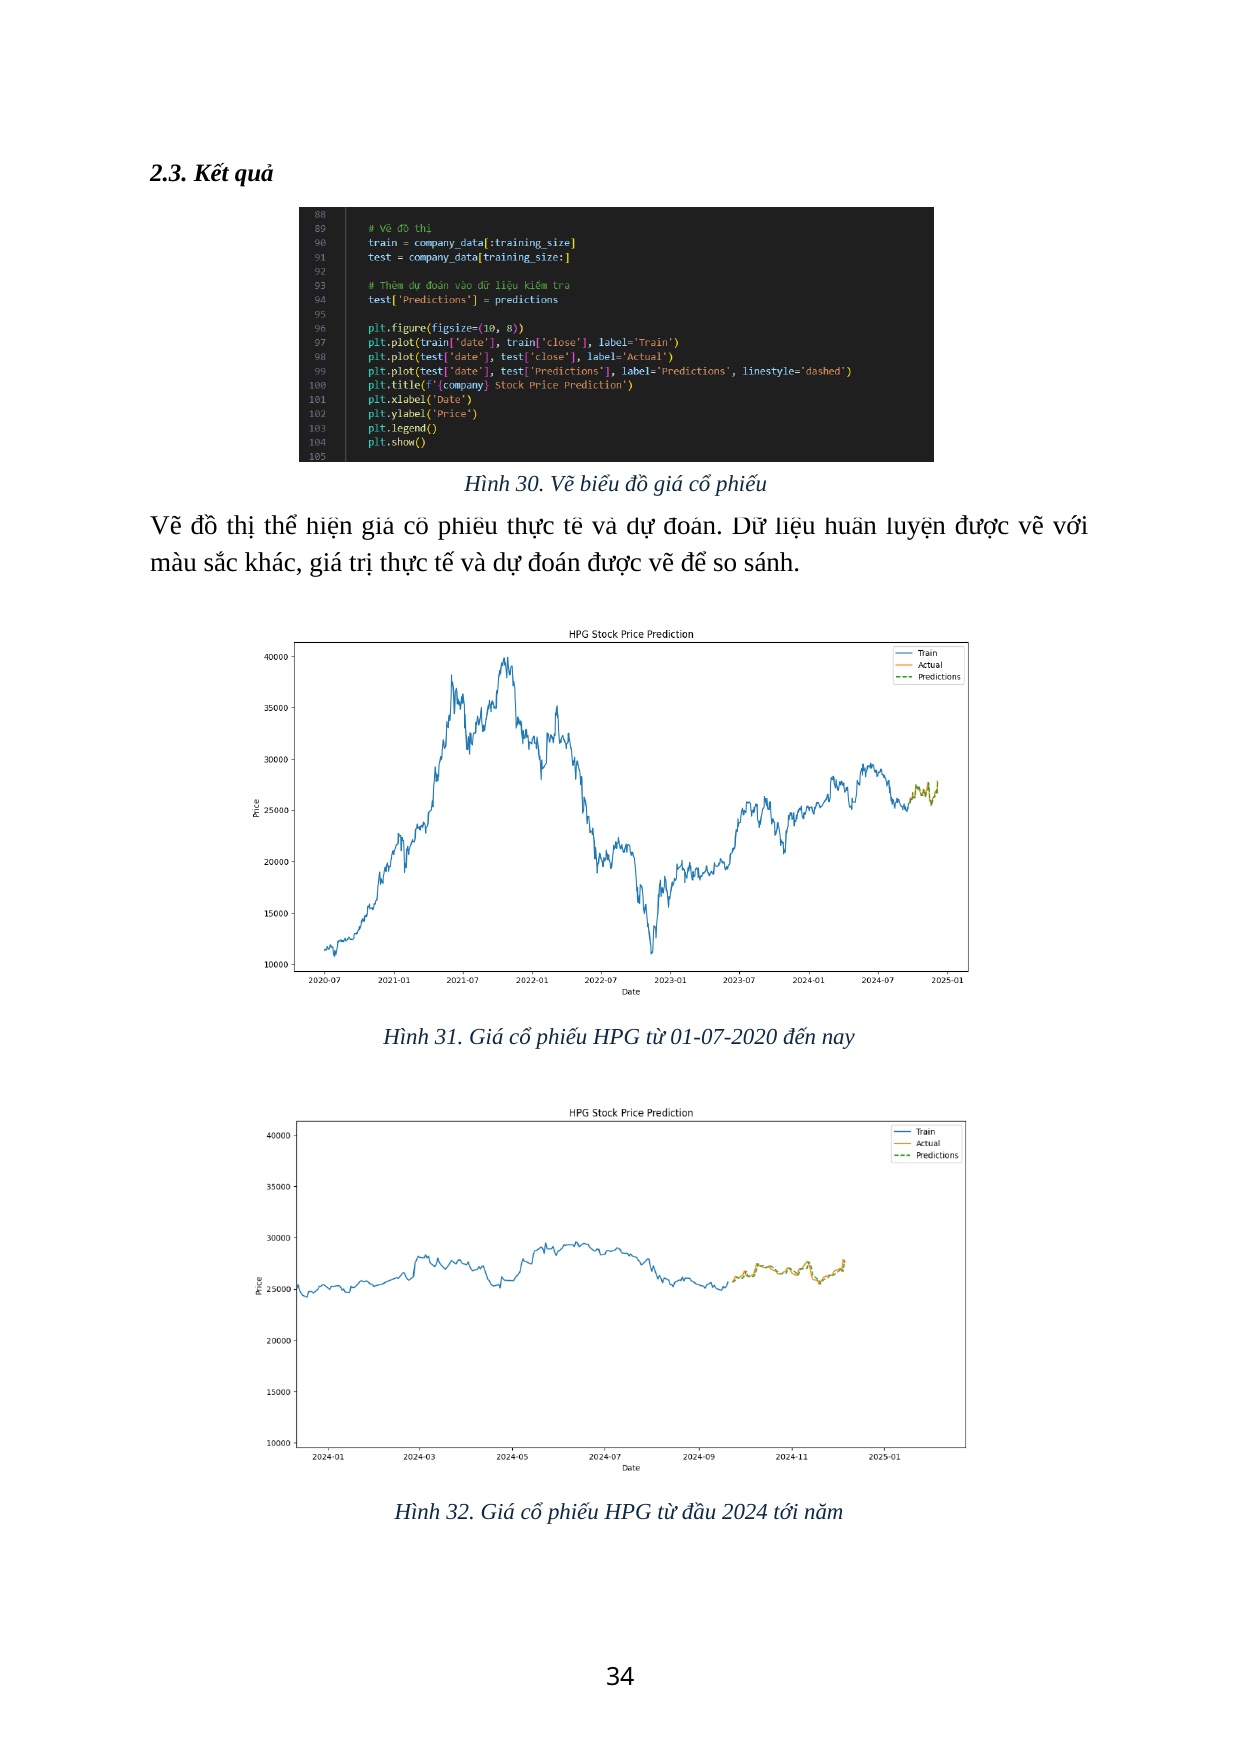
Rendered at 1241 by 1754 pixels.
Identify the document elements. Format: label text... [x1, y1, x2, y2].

picture [299, 207, 934, 462]
subtitle 2.3. Kết quả [150, 158, 1090, 187]
text Hình 32. Giá cổ phiếu HPG từ đầu 2024 tới năm [150, 1498, 1090, 1525]
text Vẽ đồ thị thể hiện giá cổ phiếu thực tế và dự đoán. Dữ liệu huấn luyện được vẽ với màu sắc khác, giá trị thực tế và dự đoán được vẽ để so sánh. [150, 504, 1090, 579]
picture [188, 1070, 1052, 1494]
text Hình 31. Giá cổ phiếu HPG từ 01-07-2020 đến nay [150, 1023, 1090, 1049]
picture [185, 591, 1055, 1018]
